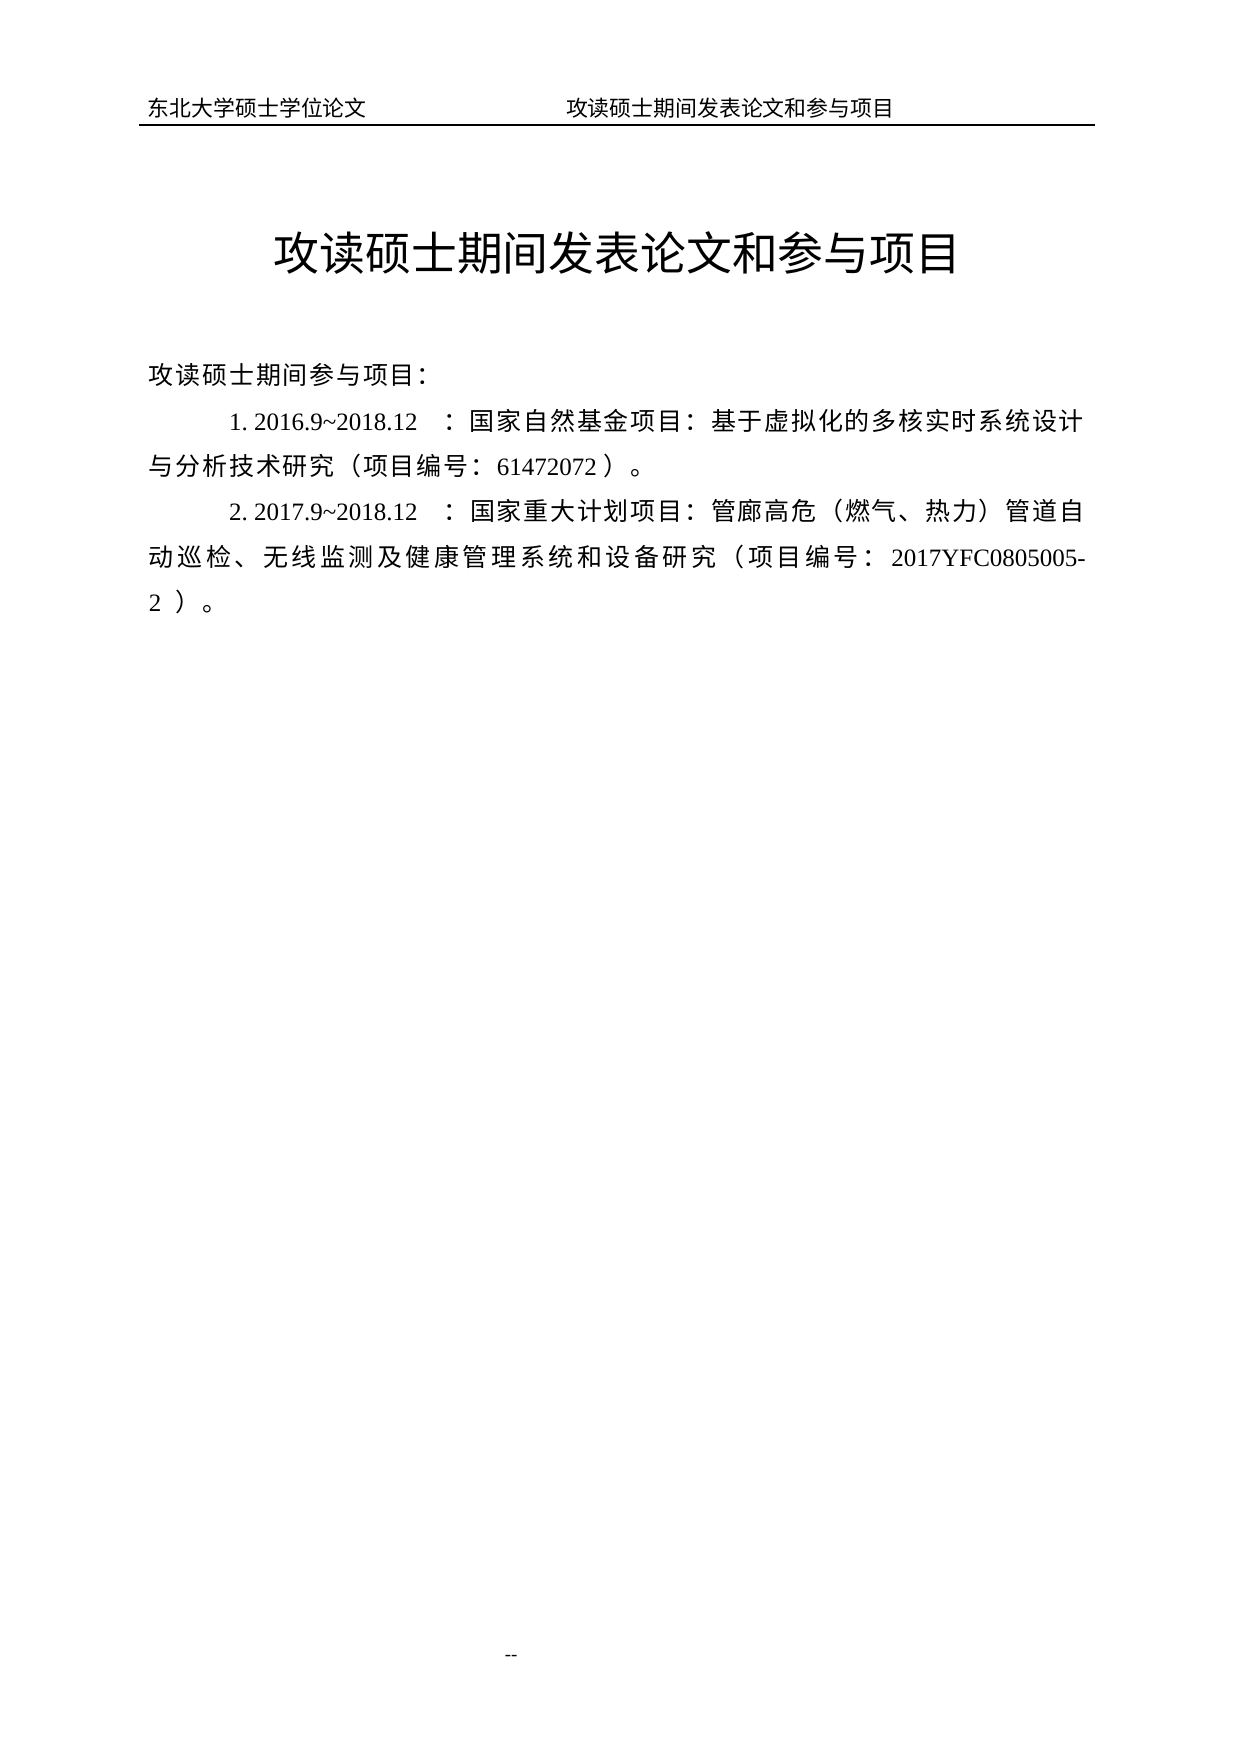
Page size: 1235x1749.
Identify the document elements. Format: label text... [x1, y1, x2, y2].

text 2. 2017.9~2018.12：国家重大计划项目：管廊高危（燃气、热力）管道自动巡检、无线监测及健康管理系统和设备研究（项目编号：2017YFC0805005-2）。 [149, 487, 1086, 623]
text 攻读硕士期间参与项目： [149, 351, 1086, 397]
text 1. 2016.9~2018.12：国家自然基金项目：基于虚拟化的多核实时系统设计与分析技术研究（项目编号：61472072）。 [149, 397, 1086, 487]
text 攻读硕士期间发表论文和参与项目 [149, 217, 1086, 283]
